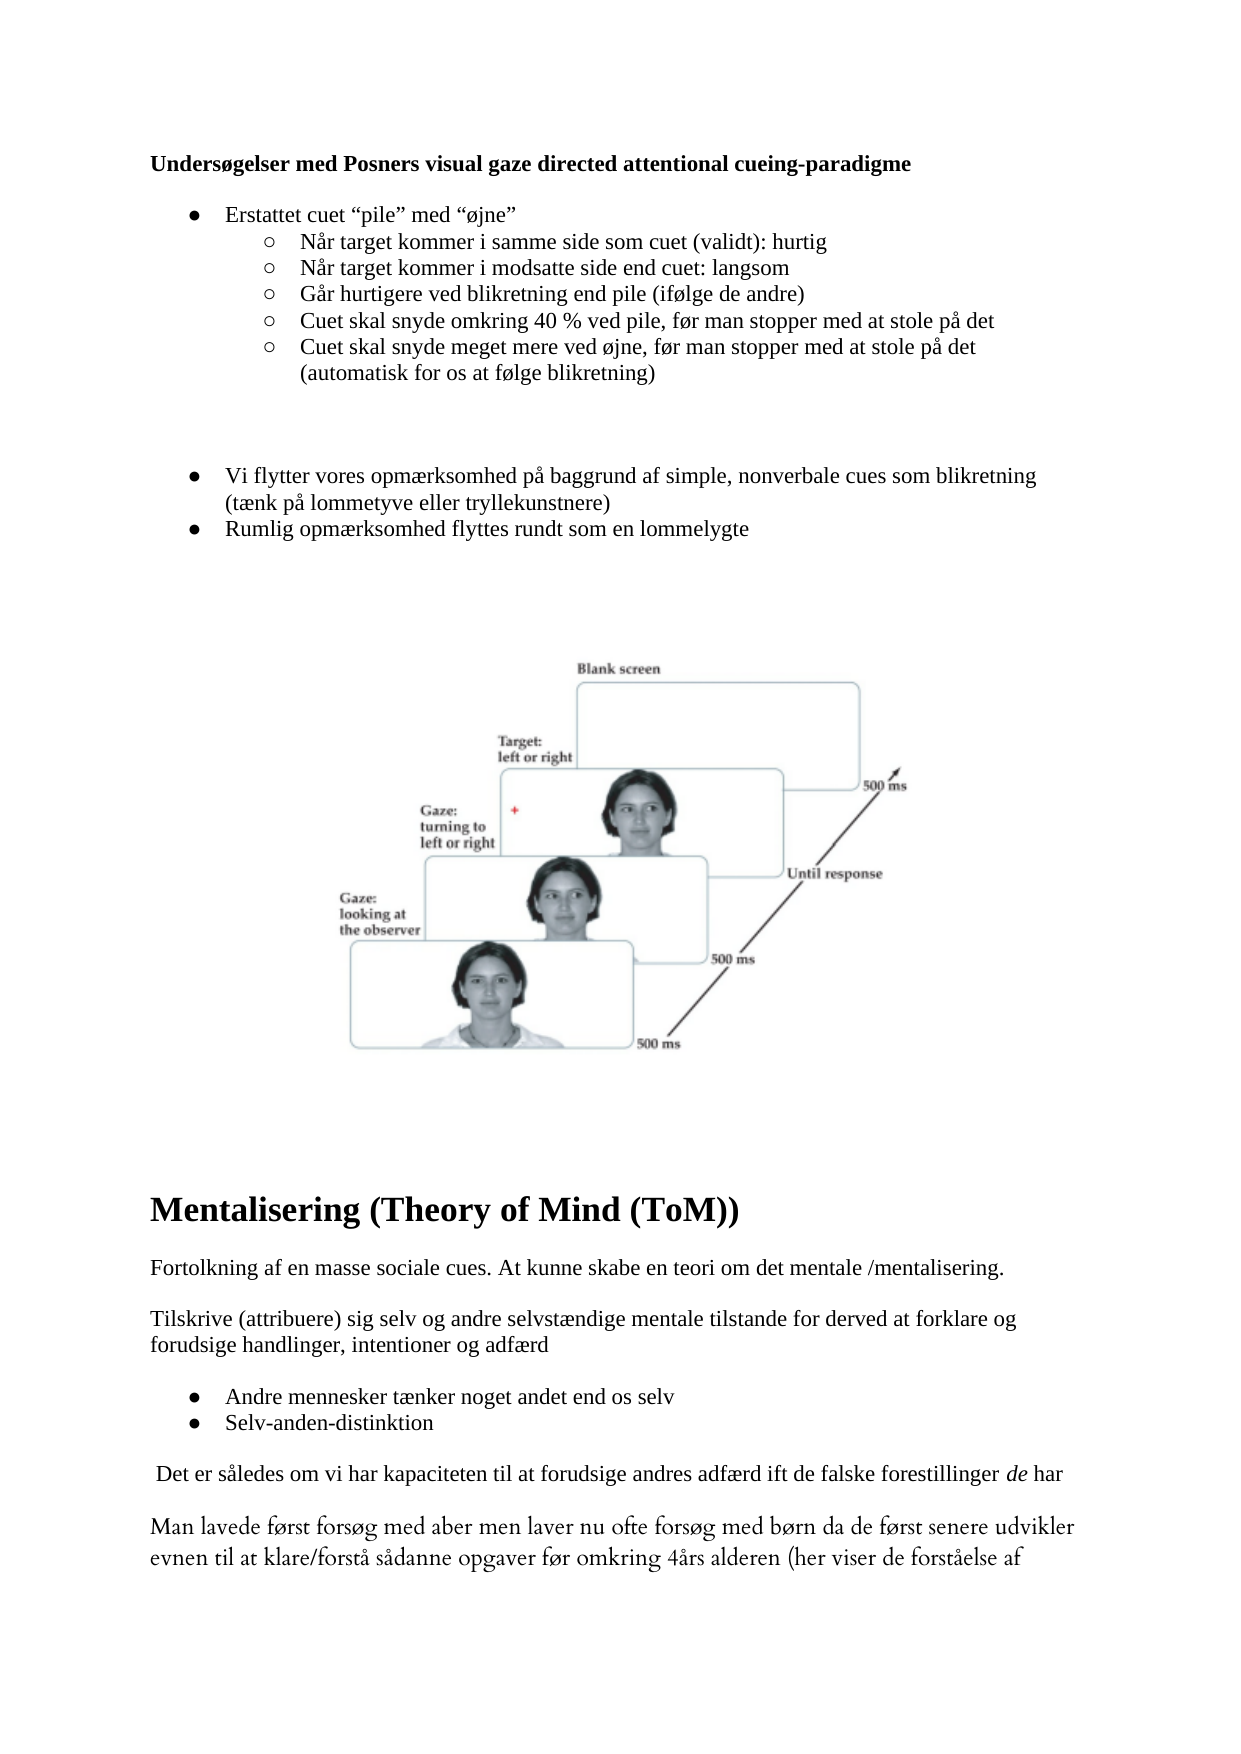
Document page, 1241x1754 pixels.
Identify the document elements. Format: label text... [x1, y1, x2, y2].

text Fortolkning af en masse sociale cues. At kunne skabe en teori om det mentale /mentalisering. [150, 1254, 1090, 1280]
text Tilskrive (attribuere) sig selv og andre selvstændige mentale tilstande for derved at forklare og forudsige handlinger, intentioner og adfærd [150, 1305, 1090, 1358]
text Det er således om vi har kapaciteten til at forudsige andres adfærd ift de falske forestillinger de har [150, 1460, 1090, 1487]
list Når target kommer i samme side som cuet (validt): hurtig [262, 228, 1090, 254]
subtitle Mentalisering (Theory of Mind (ToM)) [150, 1188, 1090, 1229]
list Cuet skal snyde meget mere ved øjne, før man stopper med at stole på det (automatisk for os at følge blikretning) [262, 333, 1090, 386]
list Andre mennesker tænker noget andet end os selv [187, 1383, 1090, 1409]
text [150, 1512, 1090, 1574]
list Når target kommer i modsatte side end cuet: langsom [262, 254, 1090, 280]
picture [300, 621, 919, 1092]
list Rumlig opmærksomhed flyttes rundt som en lommelygte [187, 515, 1090, 541]
list Vi flytter vores opmærksomhed på baggrund af simple, nonverbale cues som blikretning (tænk på lommetyve eller tryllekunstnere) [187, 462, 1090, 515]
list Erstattet cuet “pile” med “øjne” [187, 201, 1090, 228]
text Undersøgelser med Posners visual gaze directed attentional cueing-paradigme [150, 150, 1090, 176]
list Cuet skal snyde omkring 40 % ved pile, før man stopper med at stole på det [262, 307, 1090, 333]
list Selv-anden-distinktion [187, 1409, 1090, 1435]
list Går hurtigere ved blikretning end pile (ifølge de andre) [262, 280, 1090, 307]
